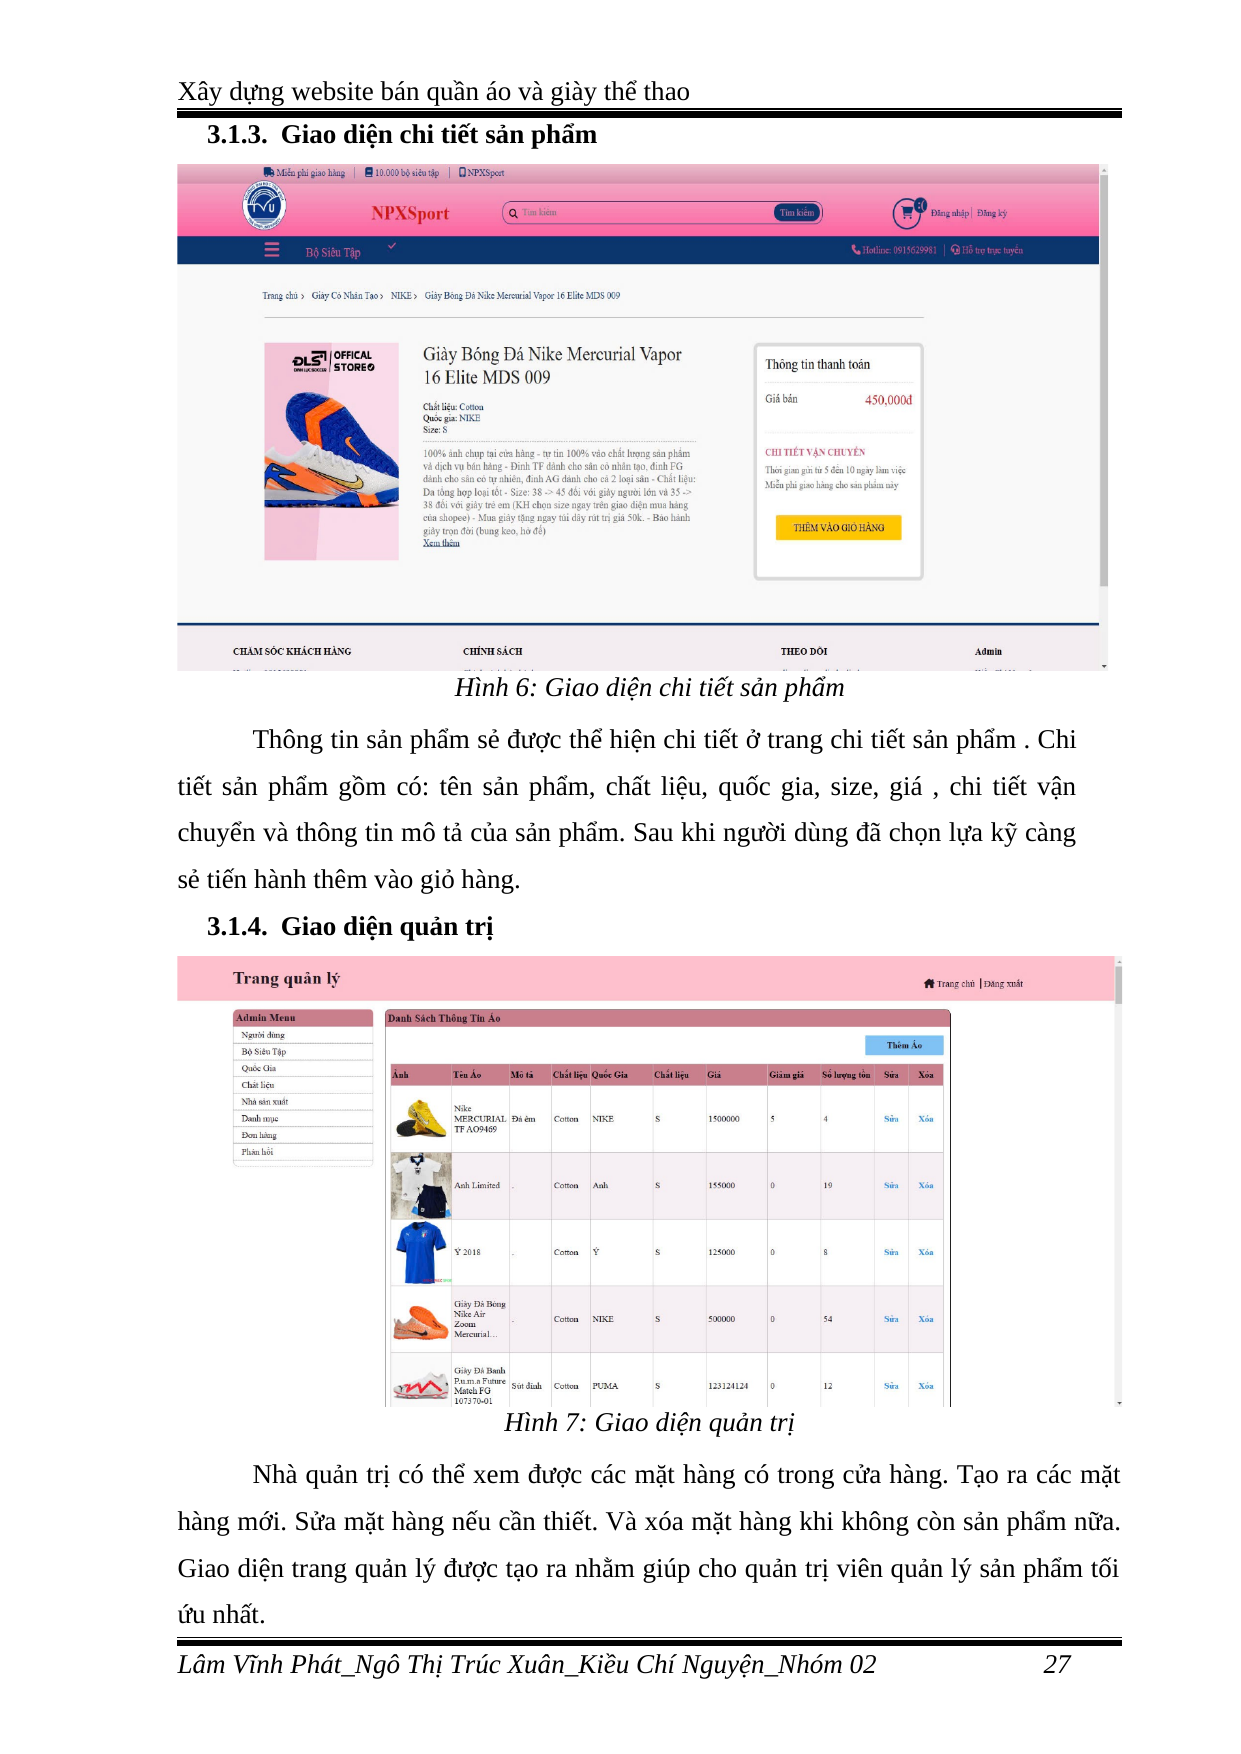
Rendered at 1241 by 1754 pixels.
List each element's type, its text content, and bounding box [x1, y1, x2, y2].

subtitle Giao diện chi tiết sản phẩm [207, 118, 1122, 149]
text Thông tin sản phẩm sẻ được thể hiện chi tiết ở trang chi tiết sản phẩm . Chi tiết sản phẩm gồm có: tên sản phẩm, chất liệu, quốc gia, size, giá , chi tiết vận chuyển và thông tin mô tả của sản phẩm. Sau khi người dùng đã chọn lựa kỹ càng sẻ tiến hành thêm vào giỏ hàng. [177, 723, 1078, 894]
text Hình 7: Giao diện quản trị [177, 1407, 1122, 1438]
subtitle Giao diện quản trị [207, 910, 1122, 941]
picture [177, 956, 1123, 1407]
text Nhà quản trị có thể xem được các mặt hàng có trong cửa hàng. Tạo ra các mặt hàng mới. Sửa mặt hàng nếu cần thiết. Và xóa mặt hàng khi không còn sản phẩm nữa. Giao diện trang quản lý được tạo ra nhằm giúp cho quản trị viên quản lý sản phẩm tối ứu nhất. [177, 1458, 1122, 1629]
picture [177, 164, 1109, 671]
text Hình 6: Giao diện chi tiết sản phẩm [177, 671, 1122, 702]
